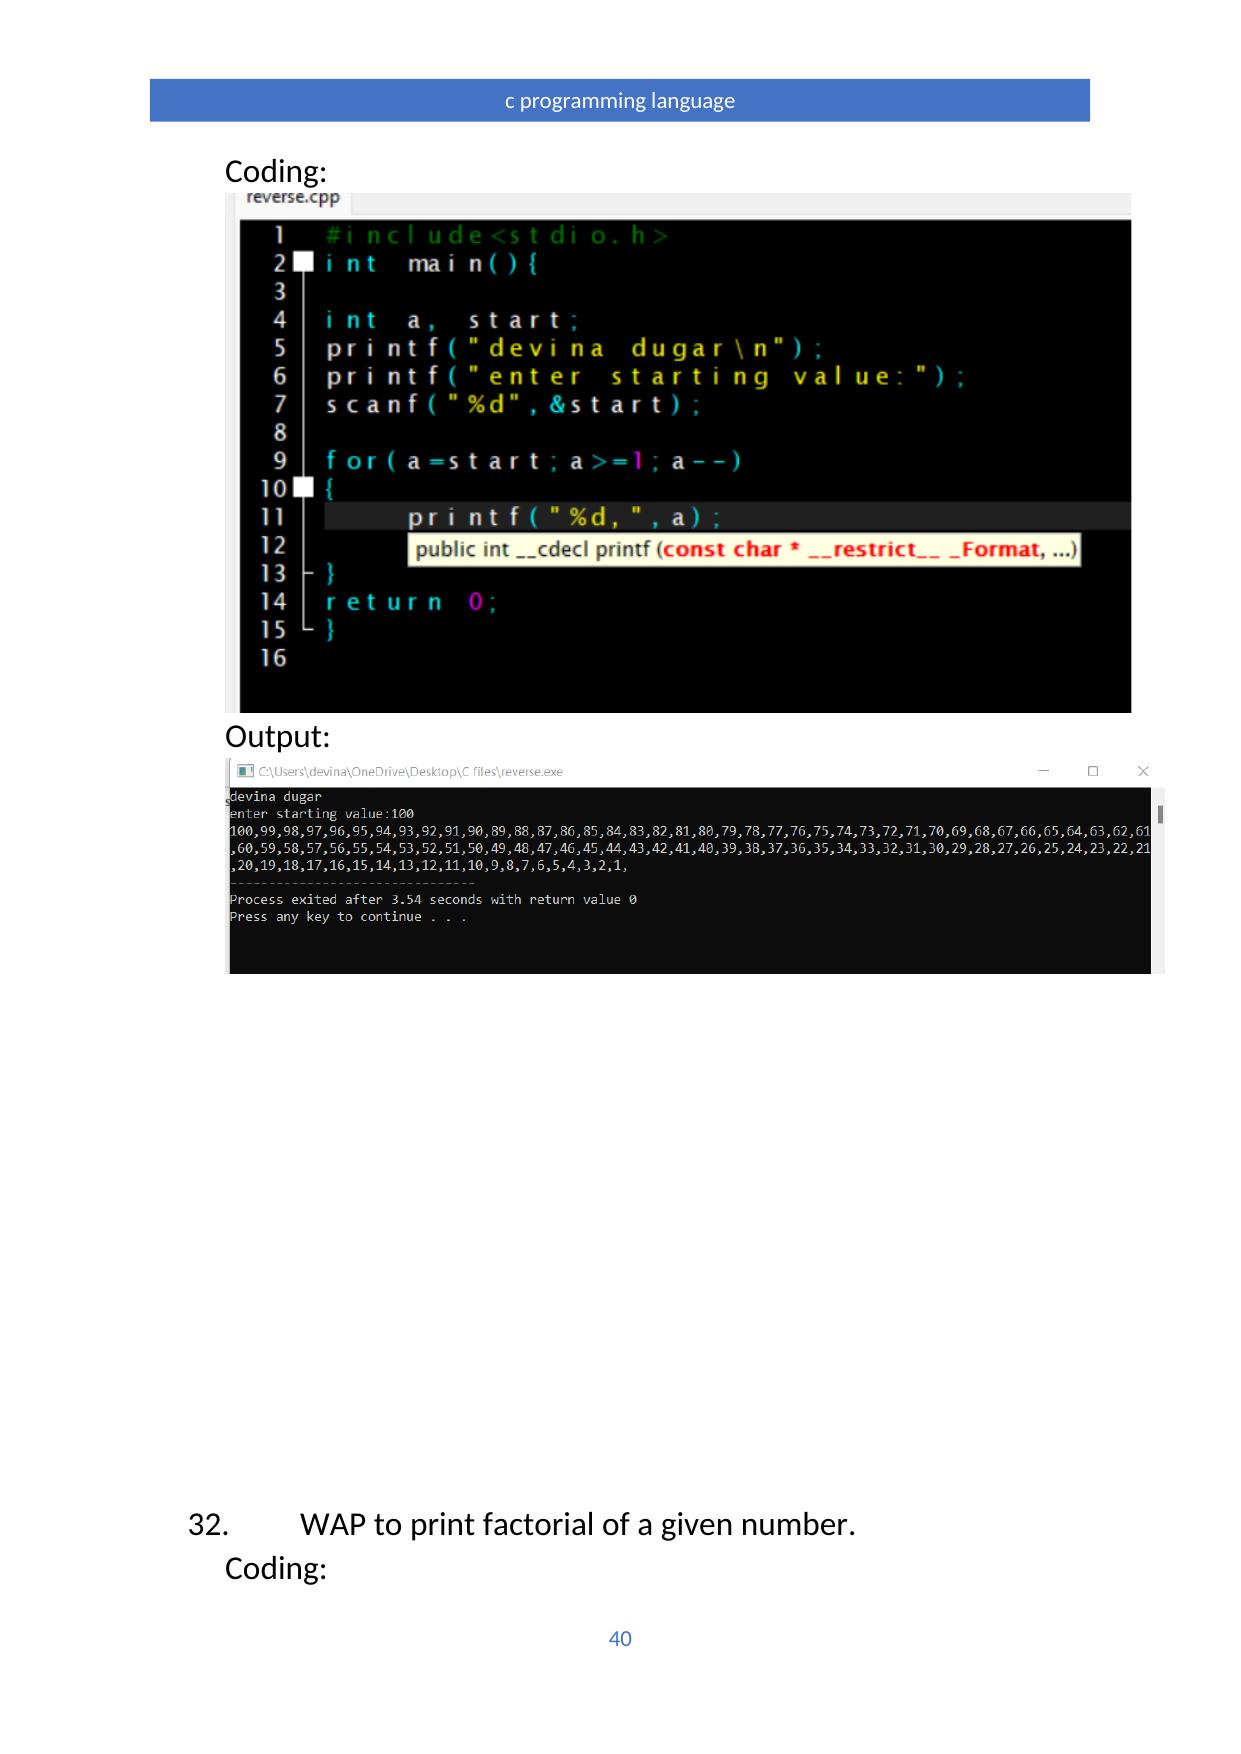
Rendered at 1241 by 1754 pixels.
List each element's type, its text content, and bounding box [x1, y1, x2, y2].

picture [225, 193, 1132, 713]
picture [225, 758, 1166, 974]
list Output: [225, 715, 1090, 756]
list Coding: [225, 150, 1090, 191]
list WAP to print factorial of a given number. [187, 1503, 1090, 1544]
list Coding: [225, 1547, 1090, 1588]
